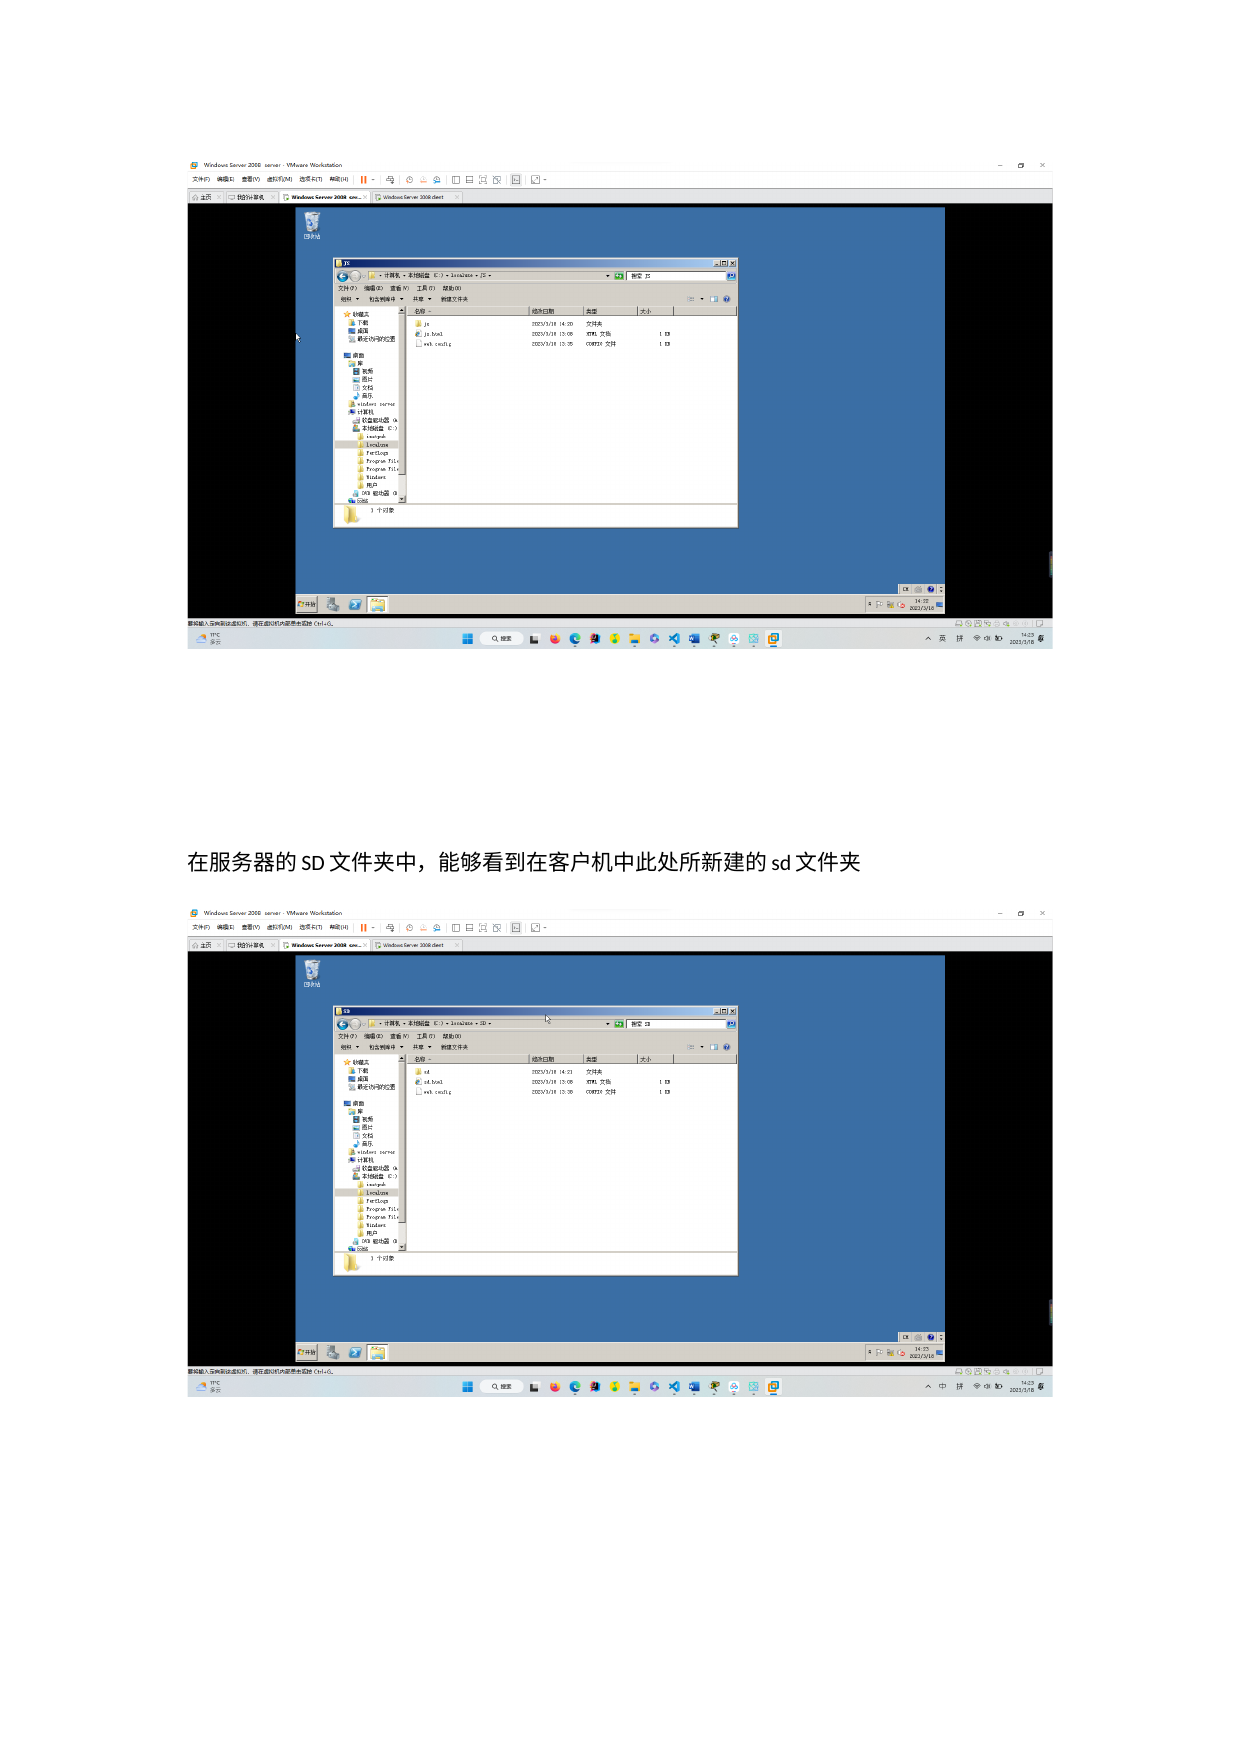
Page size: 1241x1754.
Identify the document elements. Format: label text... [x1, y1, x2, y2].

picture [187, 162, 1053, 649]
text 在服务器的SD文件夹中，能够看到在客户机中此处所新建的sd文件夹 [187, 844, 1053, 877]
picture [187, 909, 1053, 1397]
